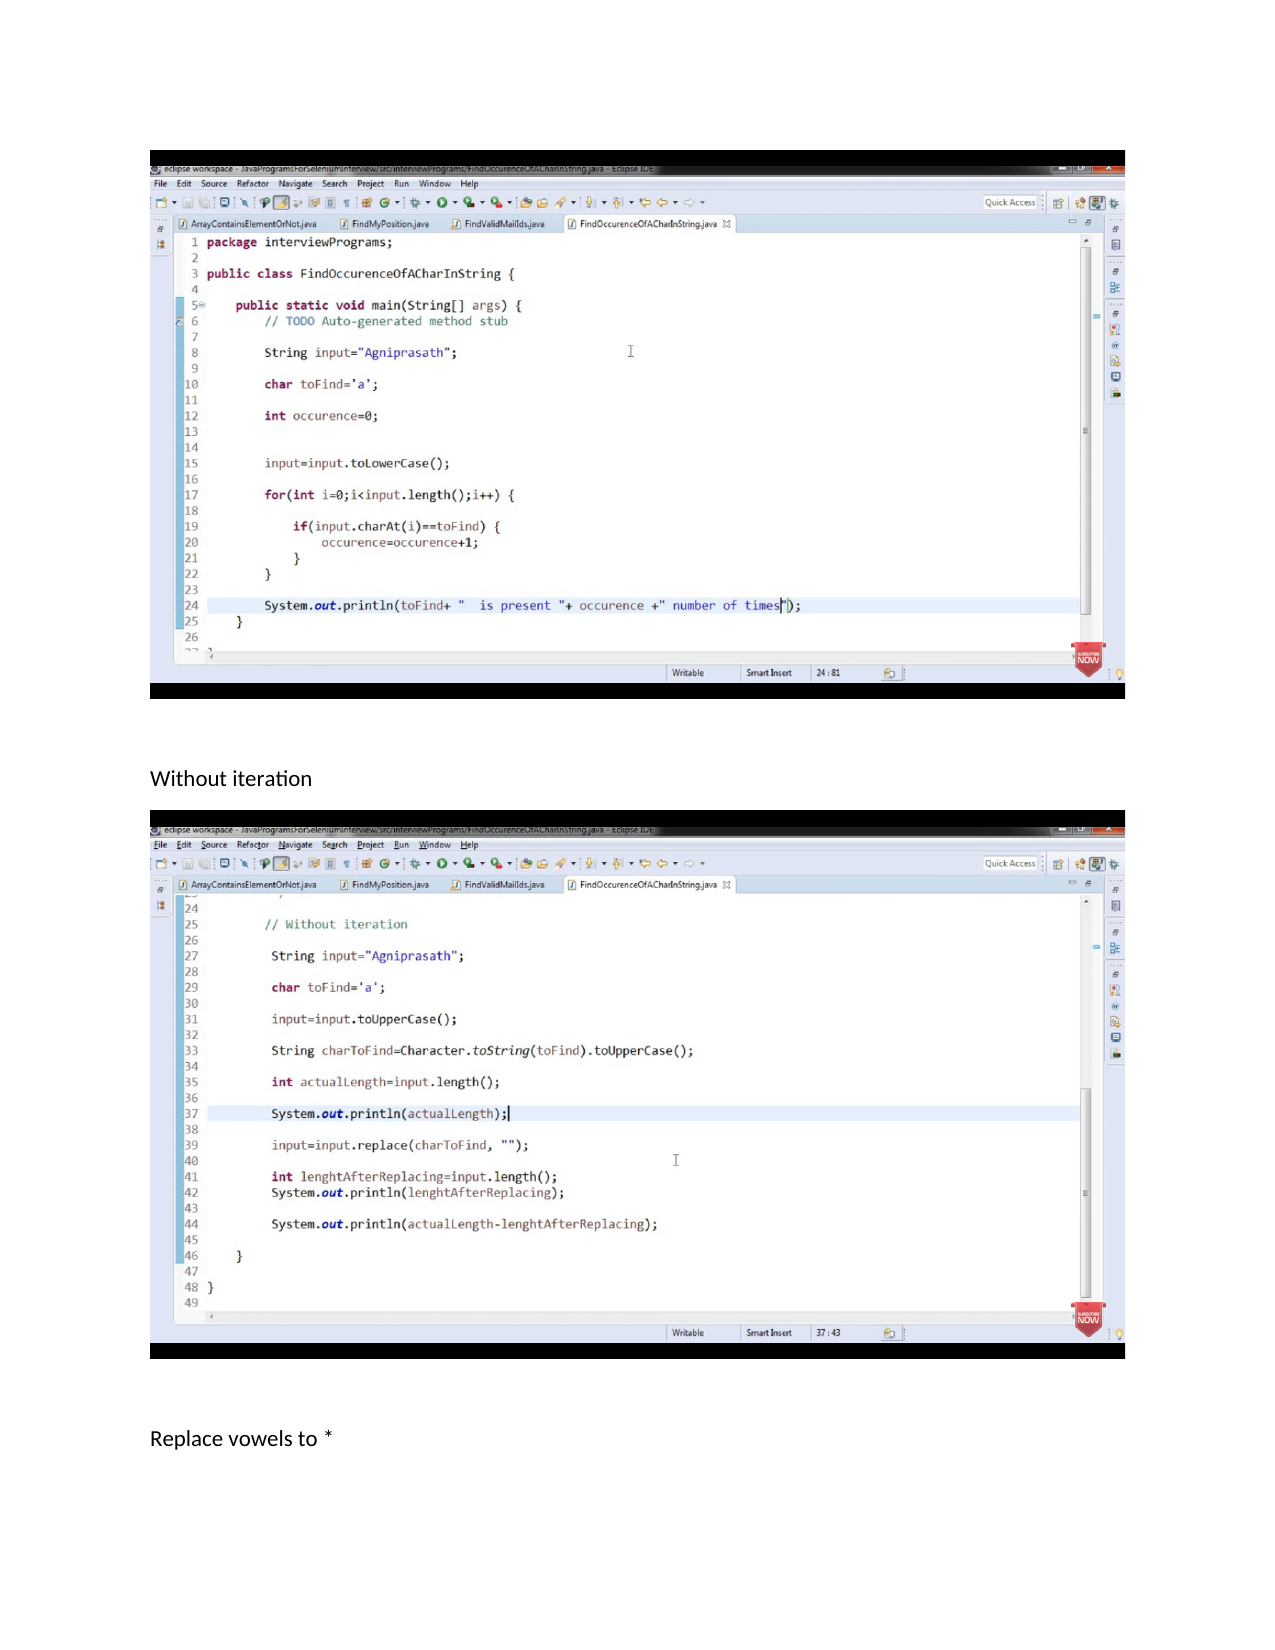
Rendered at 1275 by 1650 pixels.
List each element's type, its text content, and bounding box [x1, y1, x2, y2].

picture [150, 810, 1125, 1359]
text Without iteration [150, 764, 1125, 792]
picture [150, 150, 1125, 699]
text Replace vowels to * [150, 1424, 1125, 1453]
